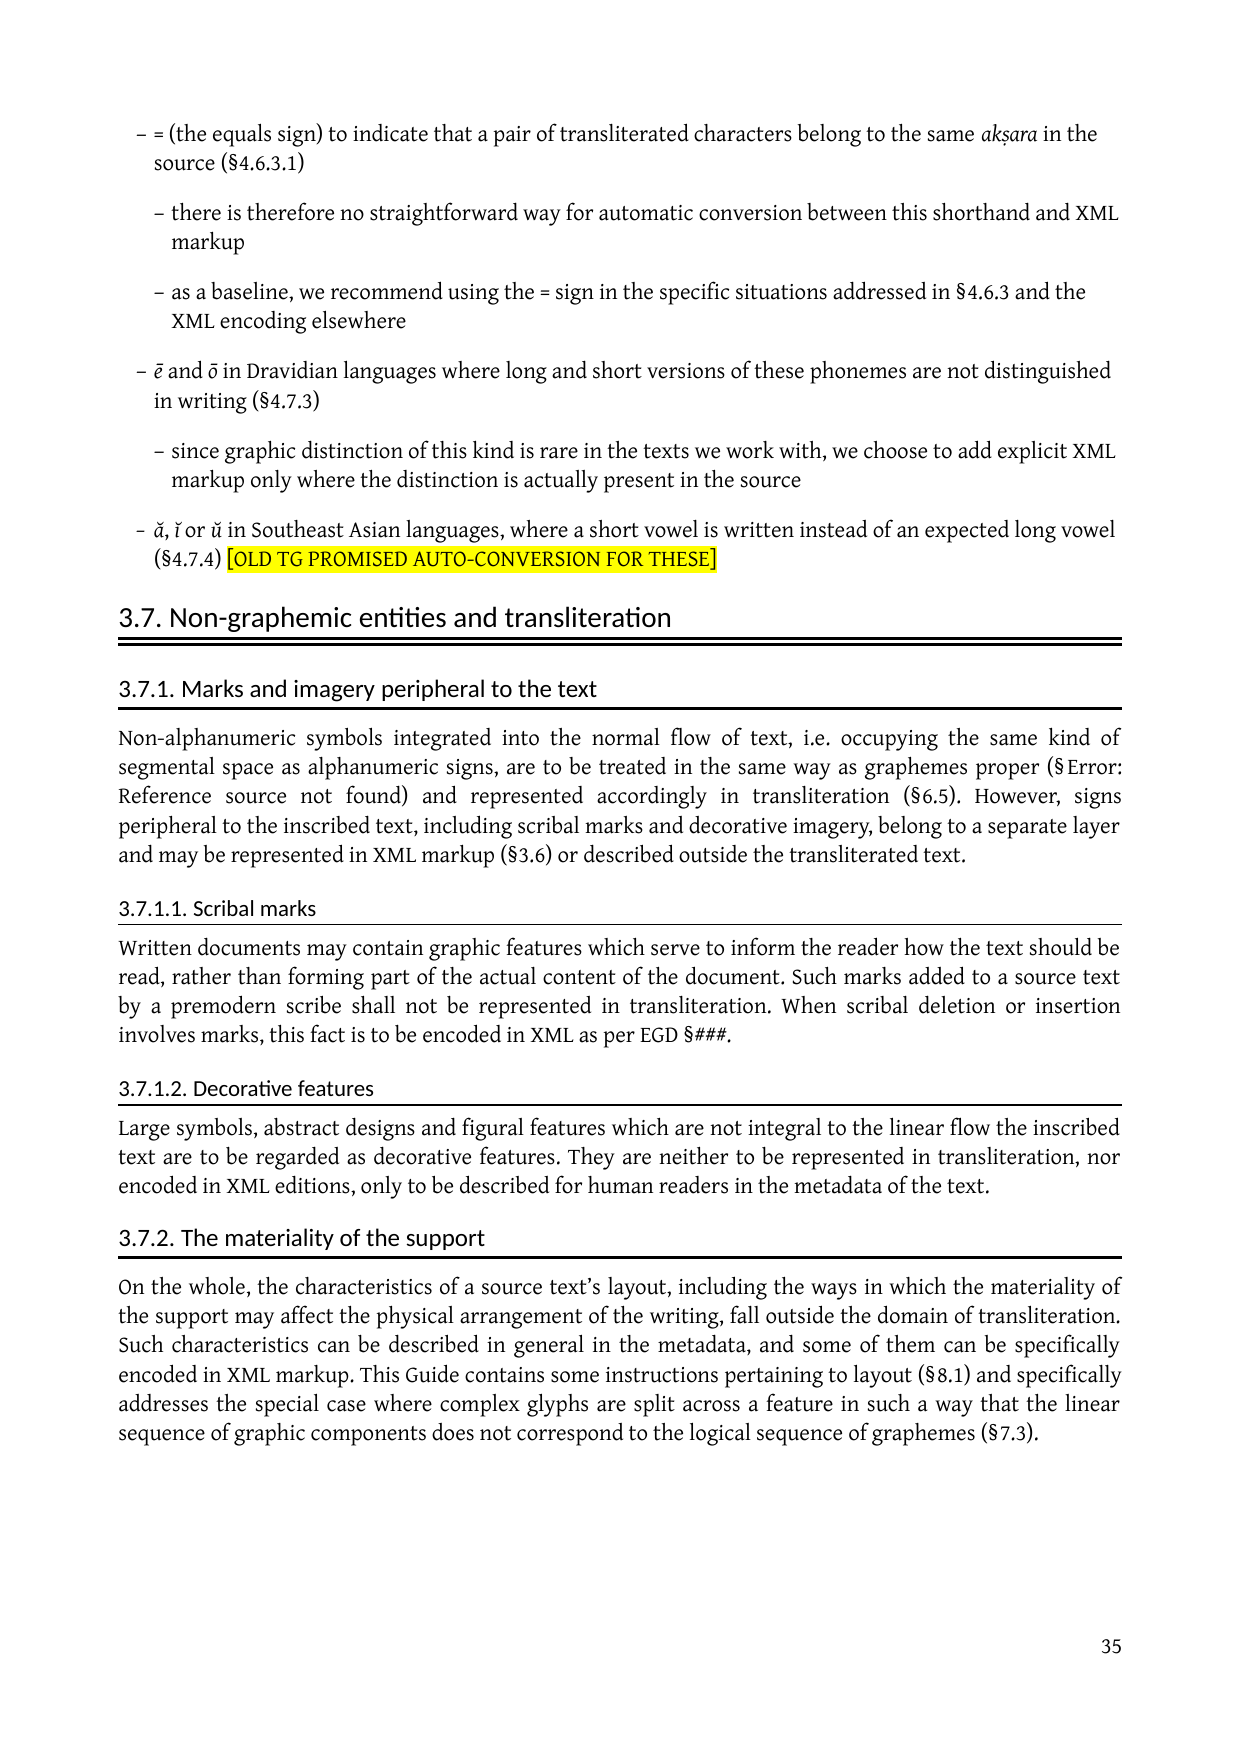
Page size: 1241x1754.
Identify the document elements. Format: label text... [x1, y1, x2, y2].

text On the whole, the characteristics of a source text’s layout, including the ways in which the materiality of the support may affect the physical arrangement of the writing, fall outside the domain of transliteration. Such characteristics can be described in general in the metadata, and some of them can be specifically encoded in XML markup. This Guide contains some instructions pertaining to layout (§8.1) and specifically addresses the special case where complex glyphs are split across a feature in such a way that the linear sequence of graphic components does not correspond to the logical sequence of graphemes (§7.3). [118, 1271, 1122, 1446]
subtitle The materiality of the support [118, 1220, 1122, 1256]
text Large symbols, abstract designs and figural features which are not integral to the linear flow the inscribed text are to be regarded as decorative features. They are neither to be represented in transliteration, nor encoded in XML editions, only to be described for human readers in the metadata of the text. [118, 1112, 1122, 1199]
list there is therefore no straightforward way for automatic conversion between this shorthand and XML markup [153, 197, 1122, 256]
list ē and ō in Dravidian languages where long and short versions of these phonemes are not distinguished in writing (§4.7.3) [136, 356, 1122, 414]
subtitle Marks and imagery peripheral to the text [118, 671, 1122, 707]
subtitle Scribal marks [118, 893, 1122, 924]
subtitle Decorative features [118, 1073, 1122, 1104]
text Written documents may contain graphic features which serve to inform the reader how the text should be read, rather than forming part of the actual content of the document. Such marks added to a source text by a premodern scribe shall not be represented in transliteration. When scribal deletion or insertion involves marks, this fact is to be encoded in XML as per EGD §###. [118, 932, 1122, 1048]
list as a baseline, we recommend using the = sign in the specific situations addressed in §4.6.3 and the XML encoding elsewhere [153, 276, 1122, 335]
subtitle Non-graphemic entities and transliteration [118, 597, 1122, 637]
list ă, ĭ or ŭ in Southeast Asian languages, where a short vowel is written instead of an expected long vowel (§4.7.4) [OLD TG PROMISED AUTO-CONVERSION FOR THESE] [136, 514, 1122, 572]
list since graphic distinction of this kind is rare in the texts we work with, we choose to add explicit XML markup only where the distinction is actually present in the source [153, 435, 1122, 493]
list = (the equals sign) to indicate that a pair of transliterated characters belong to the same akṣara in the source (§4.6.3.1) [136, 118, 1122, 176]
